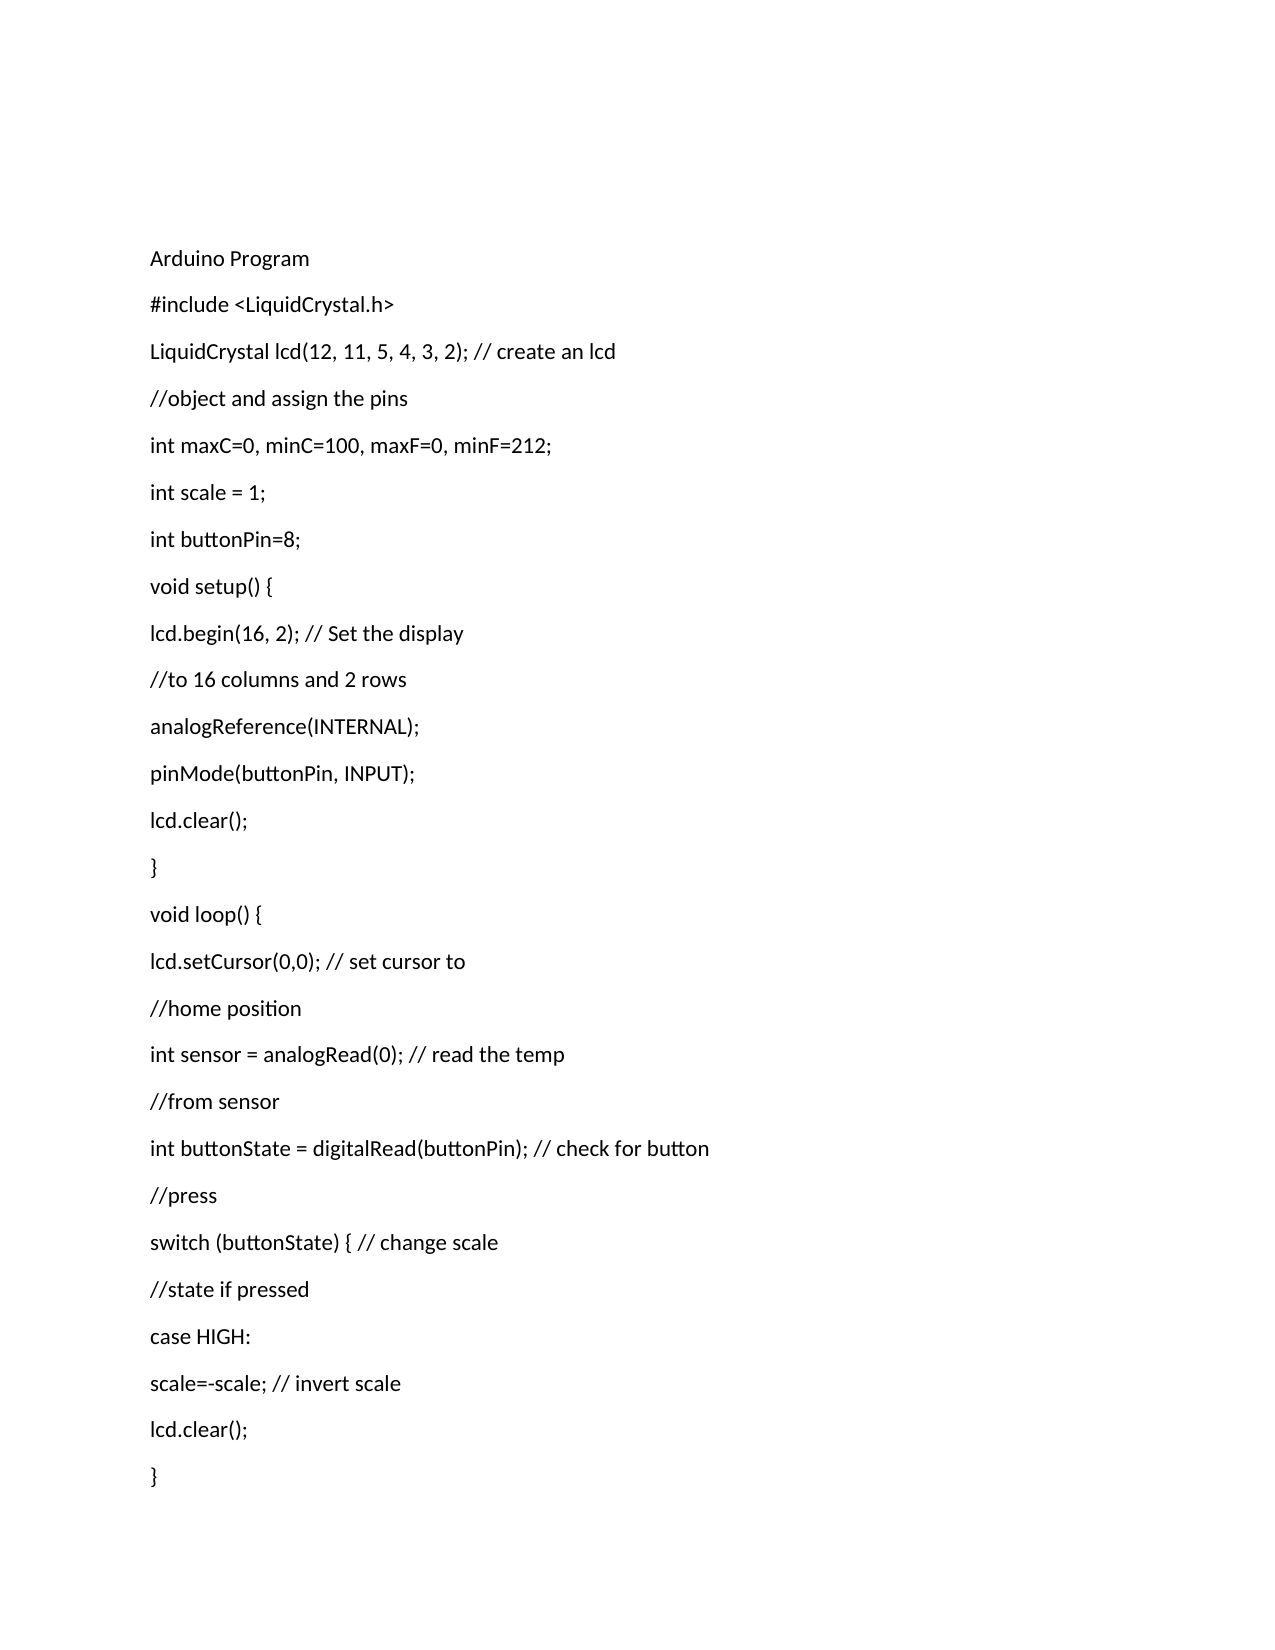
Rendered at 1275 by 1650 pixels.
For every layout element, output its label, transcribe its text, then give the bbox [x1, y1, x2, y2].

text int sensor = analogRead(0); // read the temp [150, 1041, 1125, 1069]
text //to 16 columns and 2 rows [150, 666, 1125, 694]
text //from sensor [150, 1087, 1125, 1116]
text int buttonPin=8; [150, 525, 1125, 553]
text } [150, 853, 1125, 881]
text Arduino Program [150, 244, 1125, 272]
text int buttonState = digitalRead(buttonPin); // check for button [150, 1134, 1125, 1162]
text //home position [150, 994, 1125, 1022]
text #include <LiquidCrystal.h> [150, 291, 1125, 319]
text scale=-scale; // invert scale [150, 1369, 1125, 1397]
text //object and assign the pins [150, 384, 1125, 412]
text lcd.clear(); [150, 1416, 1125, 1444]
text case HIGH: [150, 1322, 1125, 1350]
text void loop() { [150, 900, 1125, 928]
text //state if pressed [150, 1275, 1125, 1303]
text int maxC=0, minC=100, maxF=0, minF=212; [150, 431, 1125, 459]
text lcd.clear(); [150, 806, 1125, 834]
text lcd.setCursor(0,0); // set cursor to [150, 947, 1125, 975]
text analogReference(INTERNAL); [150, 712, 1125, 741]
text switch (buttonState) { // change scale [150, 1228, 1125, 1256]
text } [150, 1462, 1125, 1491]
text pinMode(buttonPin, INPUT); [150, 759, 1125, 787]
text int scale = 1; [150, 478, 1125, 506]
text LiquidCrystal lcd(12, 11, 5, 4, 3, 2); // create an lcd [150, 337, 1125, 366]
text lcd.begin(16, 2); // Set the display [150, 619, 1125, 647]
text void setup() { [150, 572, 1125, 600]
text //press [150, 1181, 1125, 1209]
